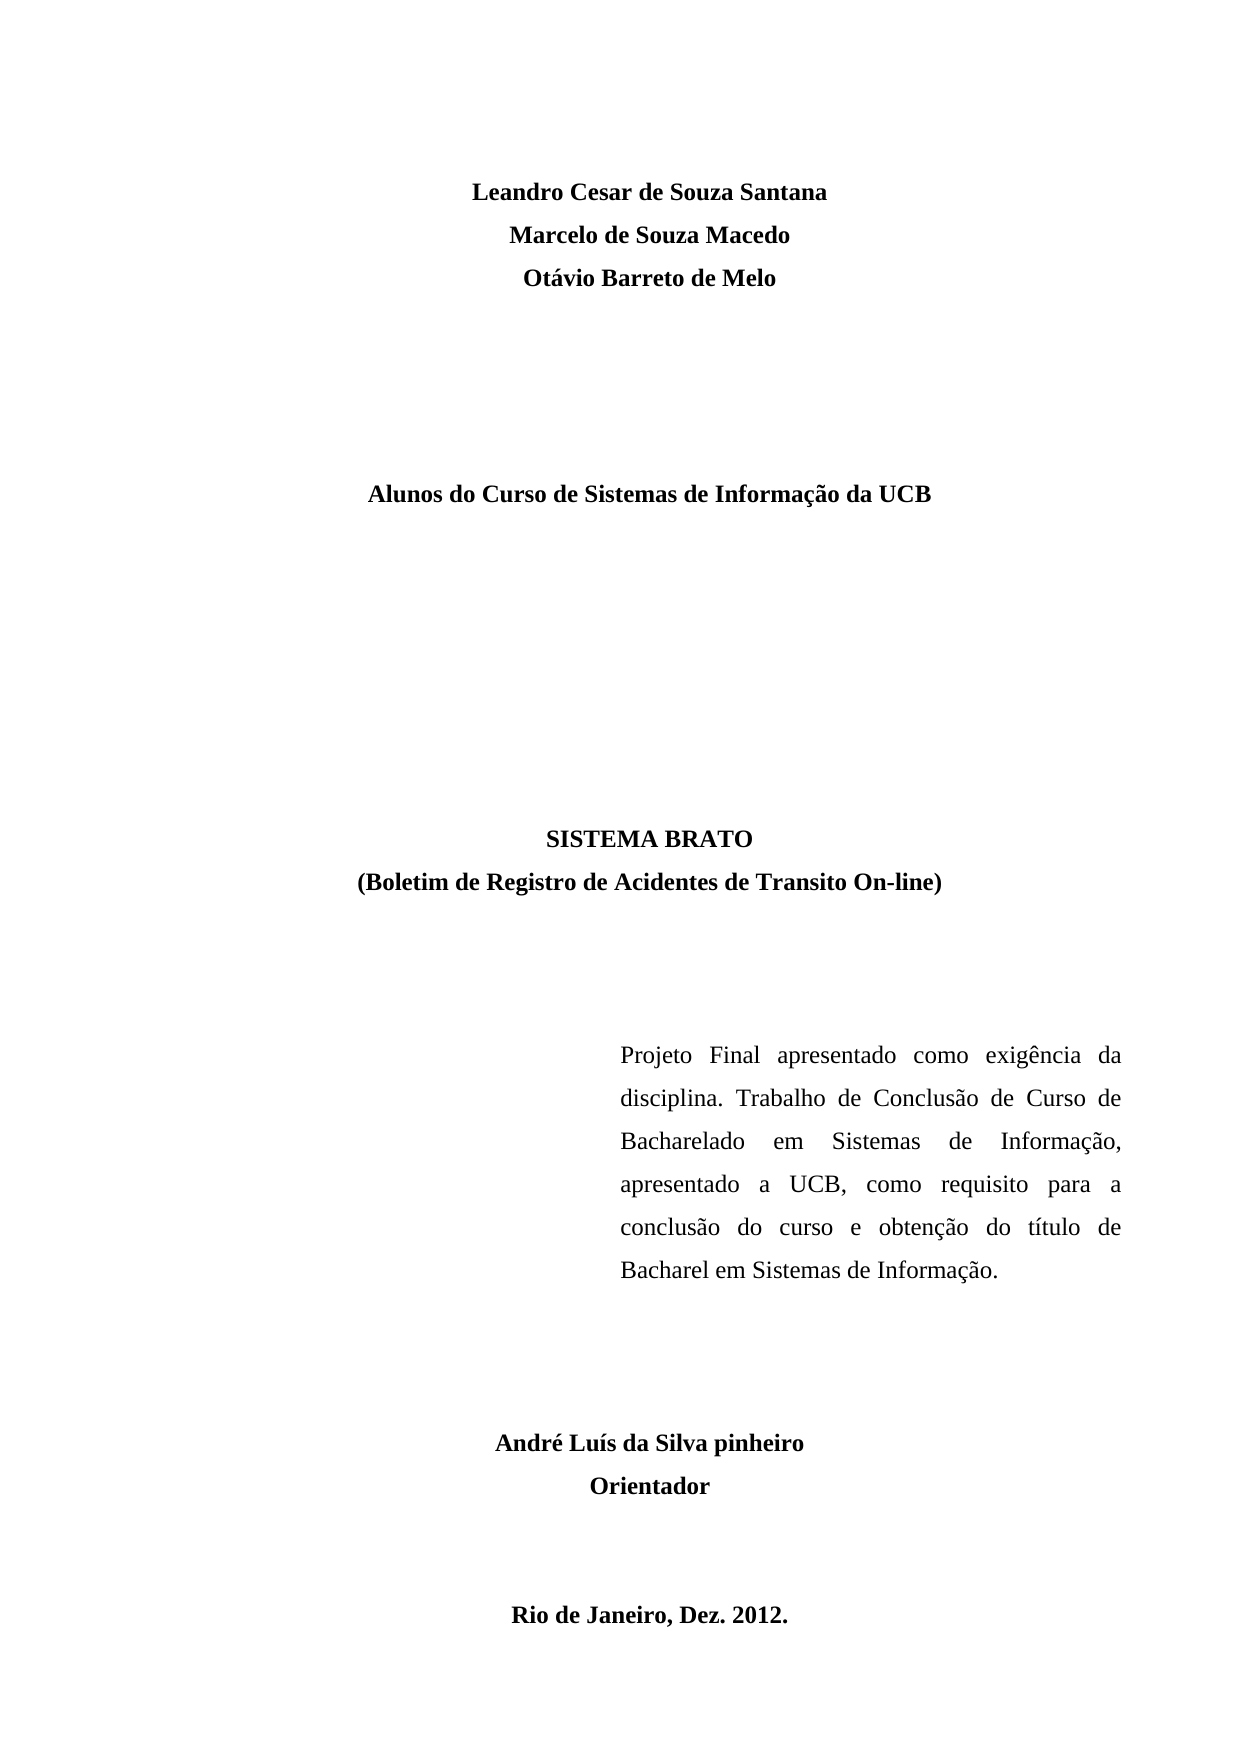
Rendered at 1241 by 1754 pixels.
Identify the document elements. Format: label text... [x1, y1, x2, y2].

text Orientador [177, 1471, 1122, 1500]
text Leandro Cesar de Souza Santana [177, 177, 1122, 206]
text (Boletim de Registro de Acidentes de Transito On-line) [177, 867, 1122, 896]
text Otávio Barreto de Melo [177, 263, 1122, 292]
text Projeto Final apresentado como exigência da disciplina. Trabalho de Conclusão de Curso de Bacharelado em Sistemas de Informação, apresentado a UCB, como requisito para a conclusão do curso e obtenção do título de Bacharel em Sistemas de Informação. [620, 1040, 1122, 1284]
text André Luís da Silva pinheiro [177, 1428, 1122, 1457]
text SISTEMA BRATO [177, 824, 1122, 853]
text Alunos do Curso de Sistemas de Informação da UCB [177, 479, 1122, 508]
text Marcelo de Souza Macedo [177, 220, 1122, 249]
text Rio de Janeiro, Dez. 2012. [177, 1600, 1122, 1629]
